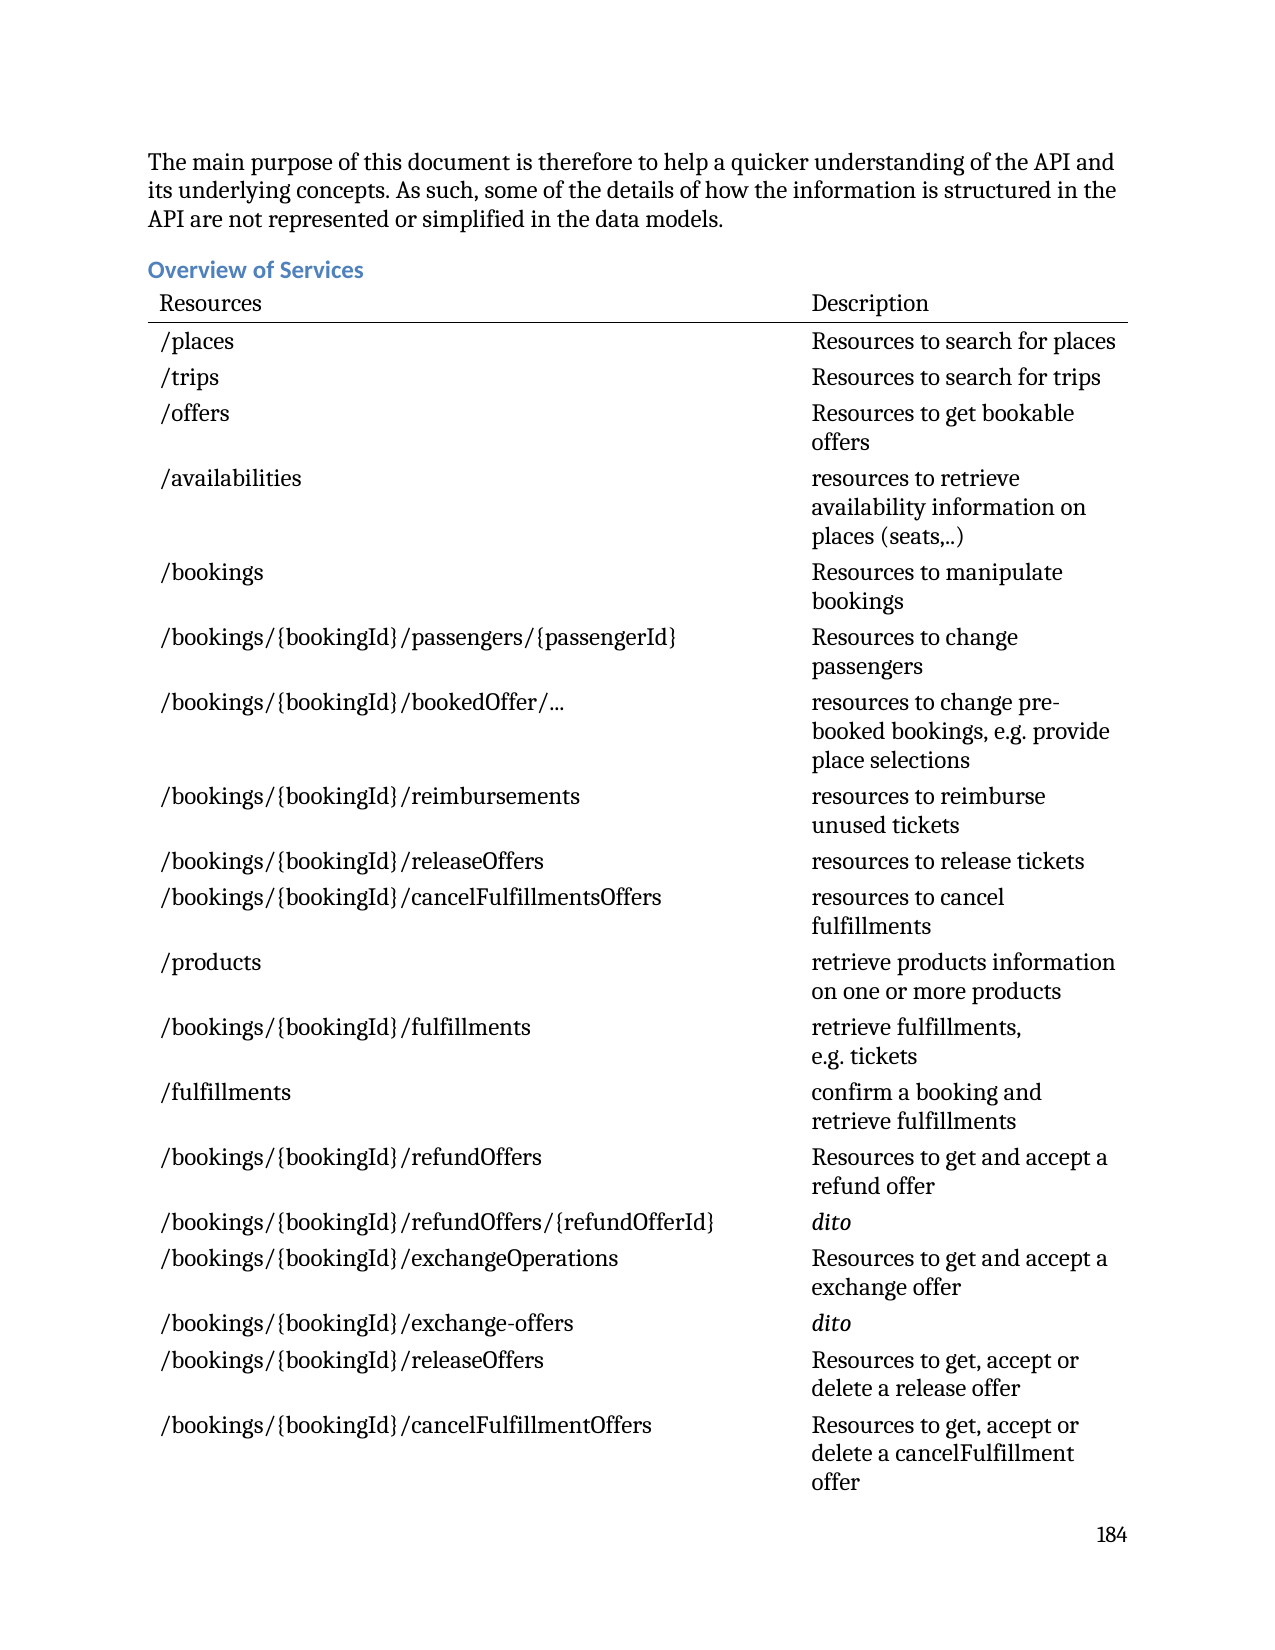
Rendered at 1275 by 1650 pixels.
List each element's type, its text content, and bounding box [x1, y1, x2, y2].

subtitle Overview of Services [148, 255, 1127, 285]
text The main purpose of this document is therefore to help a quicker understanding of the API and its underlying concepts. As such, some of the details of how the information is structured in the API are not represented or simplified in the data models. [148, 148, 1127, 234]
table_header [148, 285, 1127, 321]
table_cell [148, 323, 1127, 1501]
